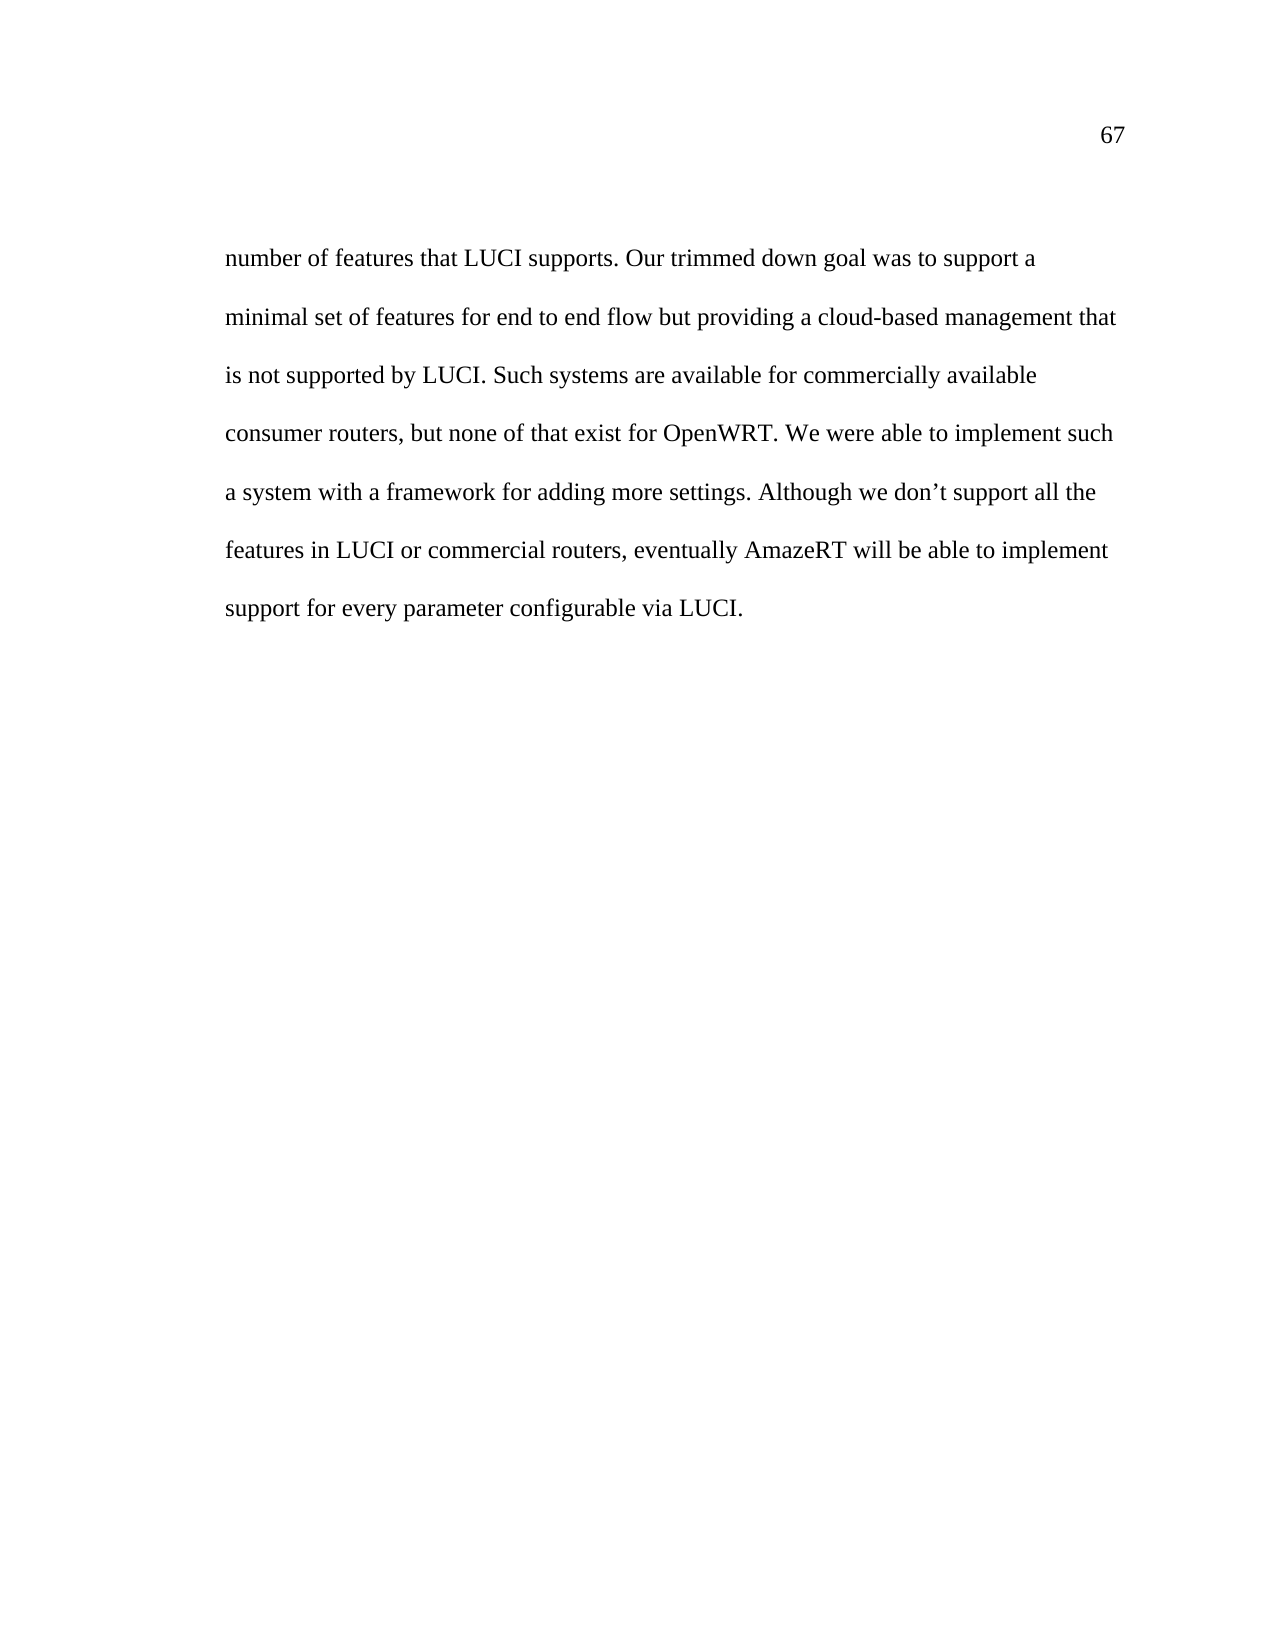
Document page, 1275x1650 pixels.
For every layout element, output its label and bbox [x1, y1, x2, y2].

text [225, 220, 1125, 628]
